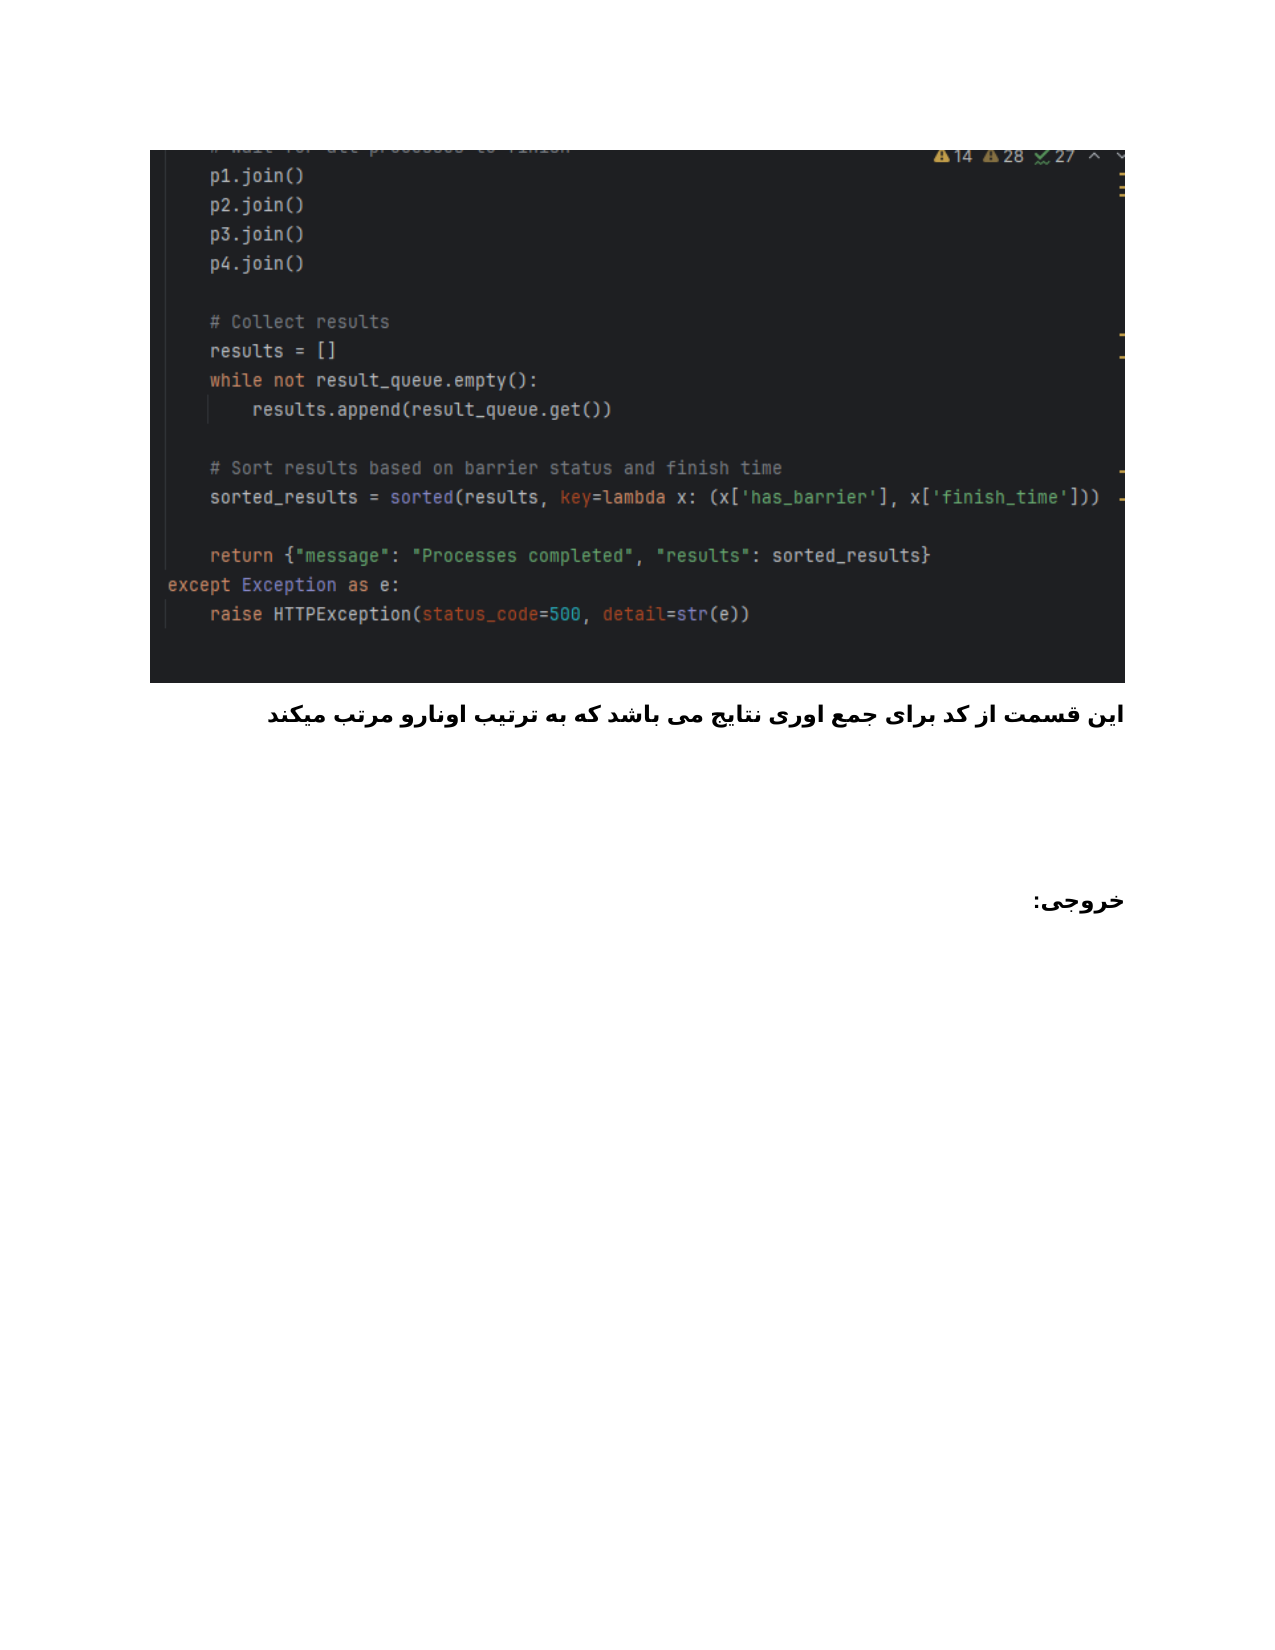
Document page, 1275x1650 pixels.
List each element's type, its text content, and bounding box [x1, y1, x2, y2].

text این قسمت از کد برای جمع اوری نتایج می باشد که به ترتیب اونارو مرتب میکند [150, 701, 1125, 728]
picture [150, 150, 1125, 683]
text خروجی: [150, 887, 1125, 913]
